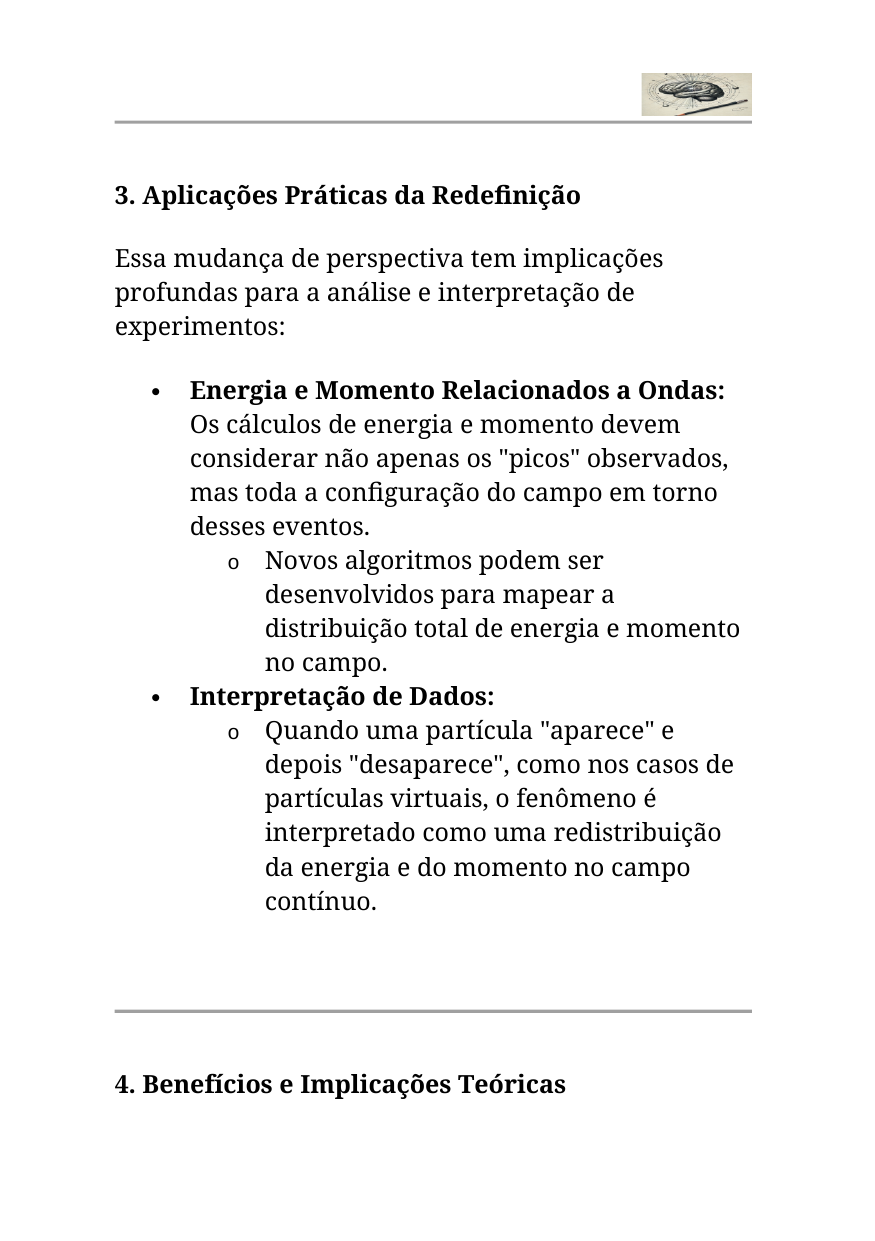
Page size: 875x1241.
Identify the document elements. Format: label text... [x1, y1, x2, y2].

list Interpretação de Dados: [152, 679, 752, 713]
picture [641, 73, 752, 116]
list Energia e Momento Relacionados a Ondas: Os cálculos de energia e momento devem considerar não apenas os "picos" observados, mas toda a configuração do campo em torno desses eventos. [152, 372, 752, 543]
list Novos algoritmos podem ser desenvolvidos para mapear a distribuição total de energia e momento no campo. [227, 543, 752, 679]
text Essa mudança de perspectiva tem implicações profundas para a análise e interpretação de experimentos: [114, 241, 752, 343]
text 4. Benefícios e Implicações Teóricas [114, 1067, 752, 1101]
text 3. Aplicações Práticas da Redefinição [114, 178, 752, 212]
list Quando uma partícula "aparece" e depois "desaparece", como nos casos de partículas virtuais, o fenômeno é interpretado como uma redistribuição da energia e do momento no campo contínuo. [227, 713, 752, 917]
